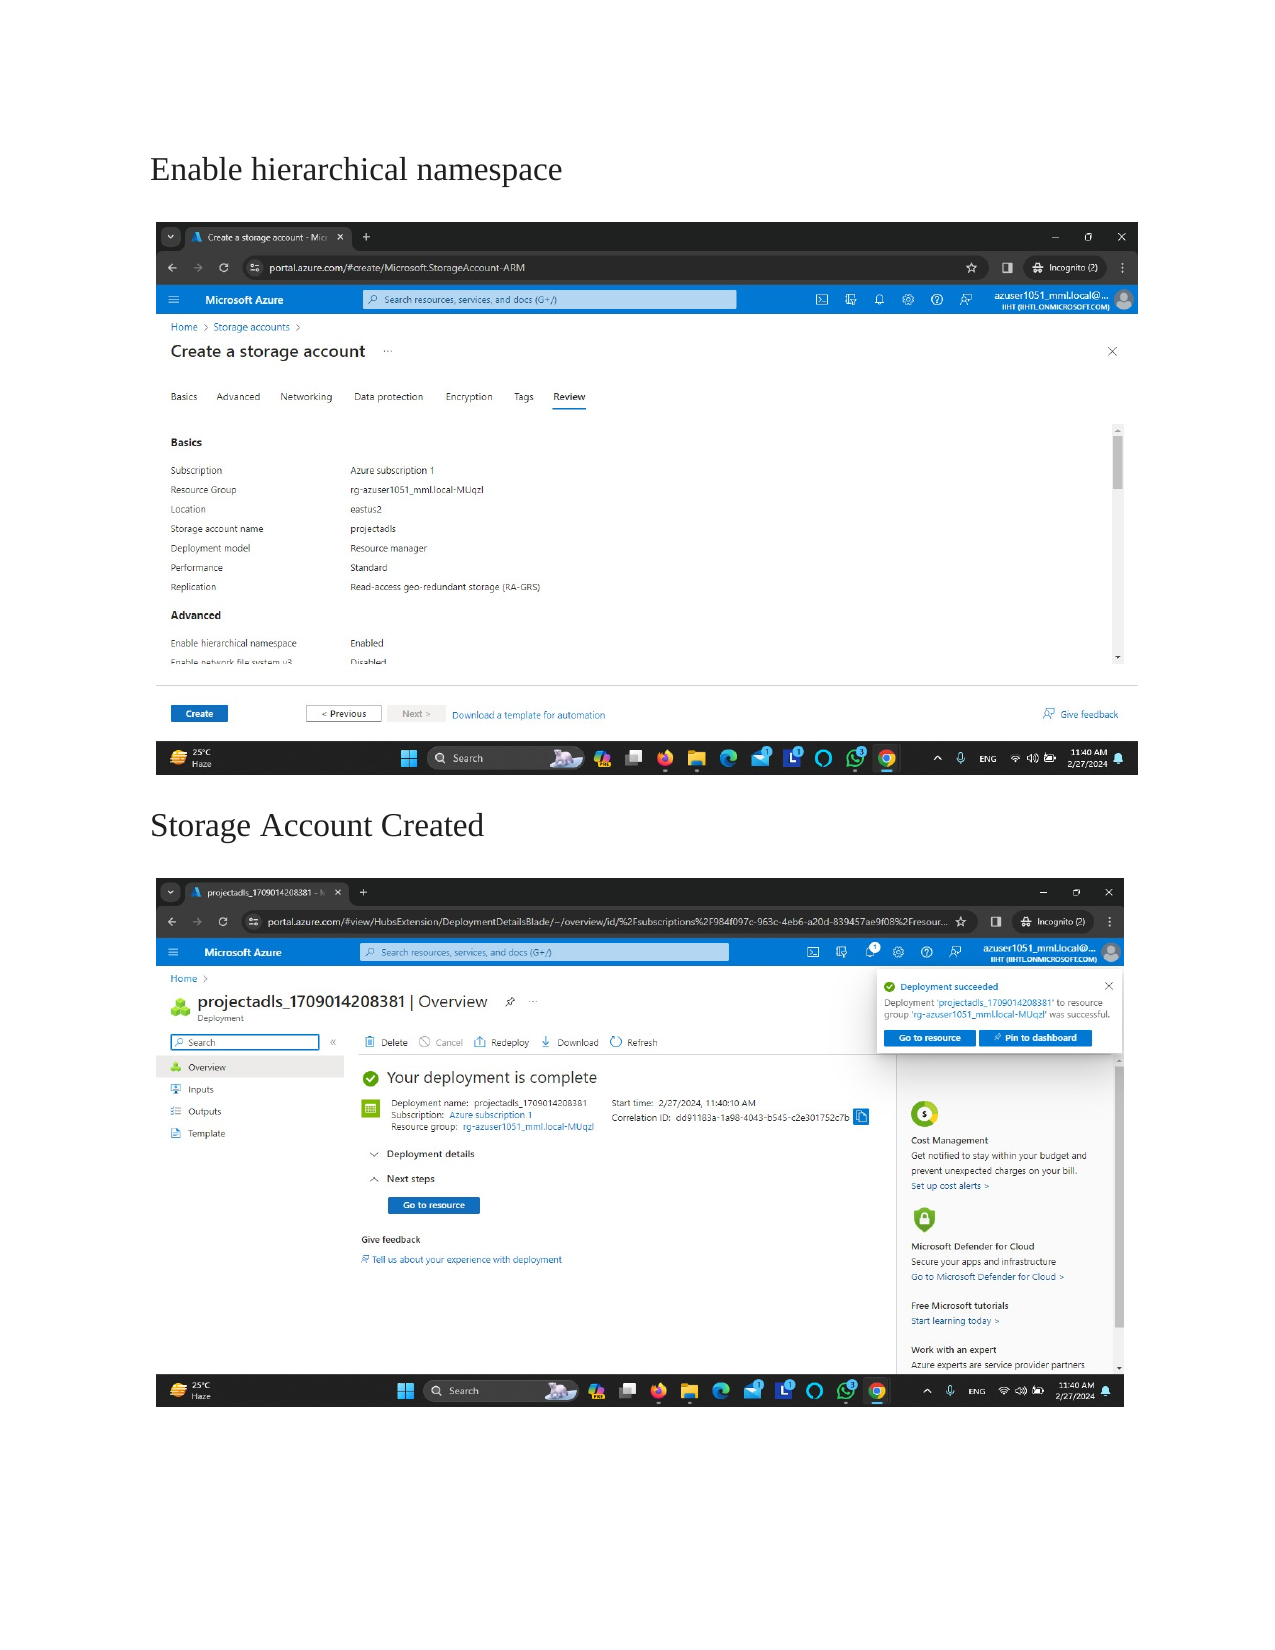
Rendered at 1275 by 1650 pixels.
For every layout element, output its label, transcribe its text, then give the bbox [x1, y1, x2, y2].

picture [156, 878, 1124, 1407]
picture [156, 222, 1138, 775]
text Storage Account Created [150, 805, 1148, 843]
